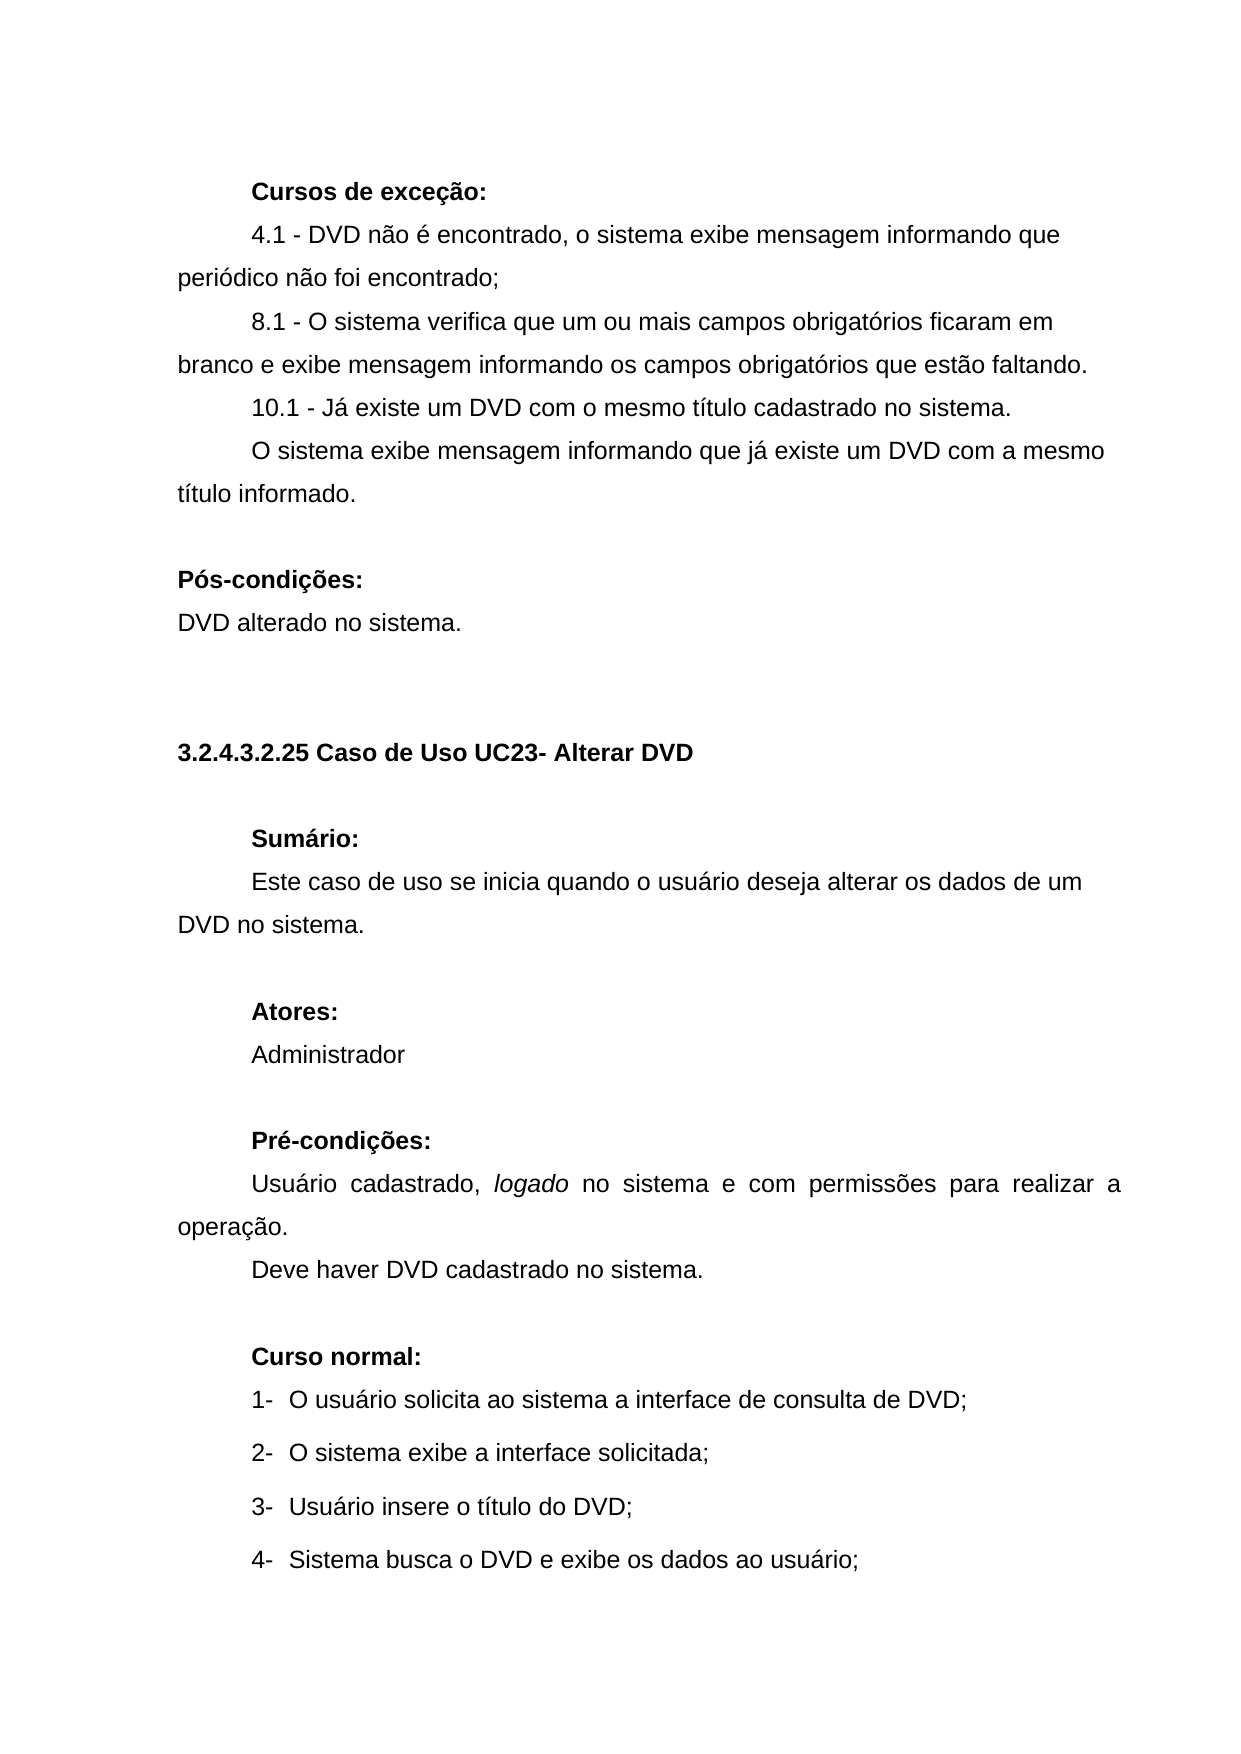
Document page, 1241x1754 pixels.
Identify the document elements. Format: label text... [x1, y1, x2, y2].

text Atores: [177, 997, 1122, 1025]
text Sumário: [177, 824, 1122, 853]
text 8.1 - O sistema verifica que um ou mais campos obrigatórios ficaram em branco e exibe mensagem informando os campos obrigatórios que estão faltando. [177, 307, 1122, 378]
text Cursos de exceção: [177, 177, 1122, 206]
text 10.1 - Já existe um DVD com o mesmo título cadastrado no sistema. [177, 393, 1122, 422]
text Usuário insere o título do DVD; [251, 1492, 1122, 1521]
text 4.1 - DVD não é encontrado, o sistema exibe mensagem informando que periódico não foi encontrado; [177, 220, 1122, 292]
text O sistema exibe a interface solicitada; [251, 1438, 1122, 1467]
text Pós-condições: [177, 565, 1122, 594]
text Deve haver DVD cadastrado no sistema. [177, 1255, 1122, 1284]
text Usuário cadastrado, logado no sistema e com permissões para realizar a operação. [177, 1169, 1122, 1241]
list O usuário solicita ao sistema a interface de consulta de DVD; [251, 1385, 1122, 1413]
text DVD alterado no sistema. [177, 608, 1122, 637]
text 3.2.4.3.2.25 Caso de Uso UC23- Alterar DVD [177, 738, 1122, 767]
text Administrador [177, 1040, 1122, 1068]
text Sistema busca o DVD e exibe os dados ao usuário; [251, 1545, 1122, 1574]
text Curso normal: [177, 1342, 1122, 1370]
text O sistema exibe mensagem informando que já existe um DVD com a mesmo título informado. [177, 436, 1122, 508]
text Este caso de uso se inicia quando o usuário deseja alterar os dados de um DVD no sistema. [177, 867, 1122, 939]
text Pré-condições: [177, 1126, 1122, 1155]
